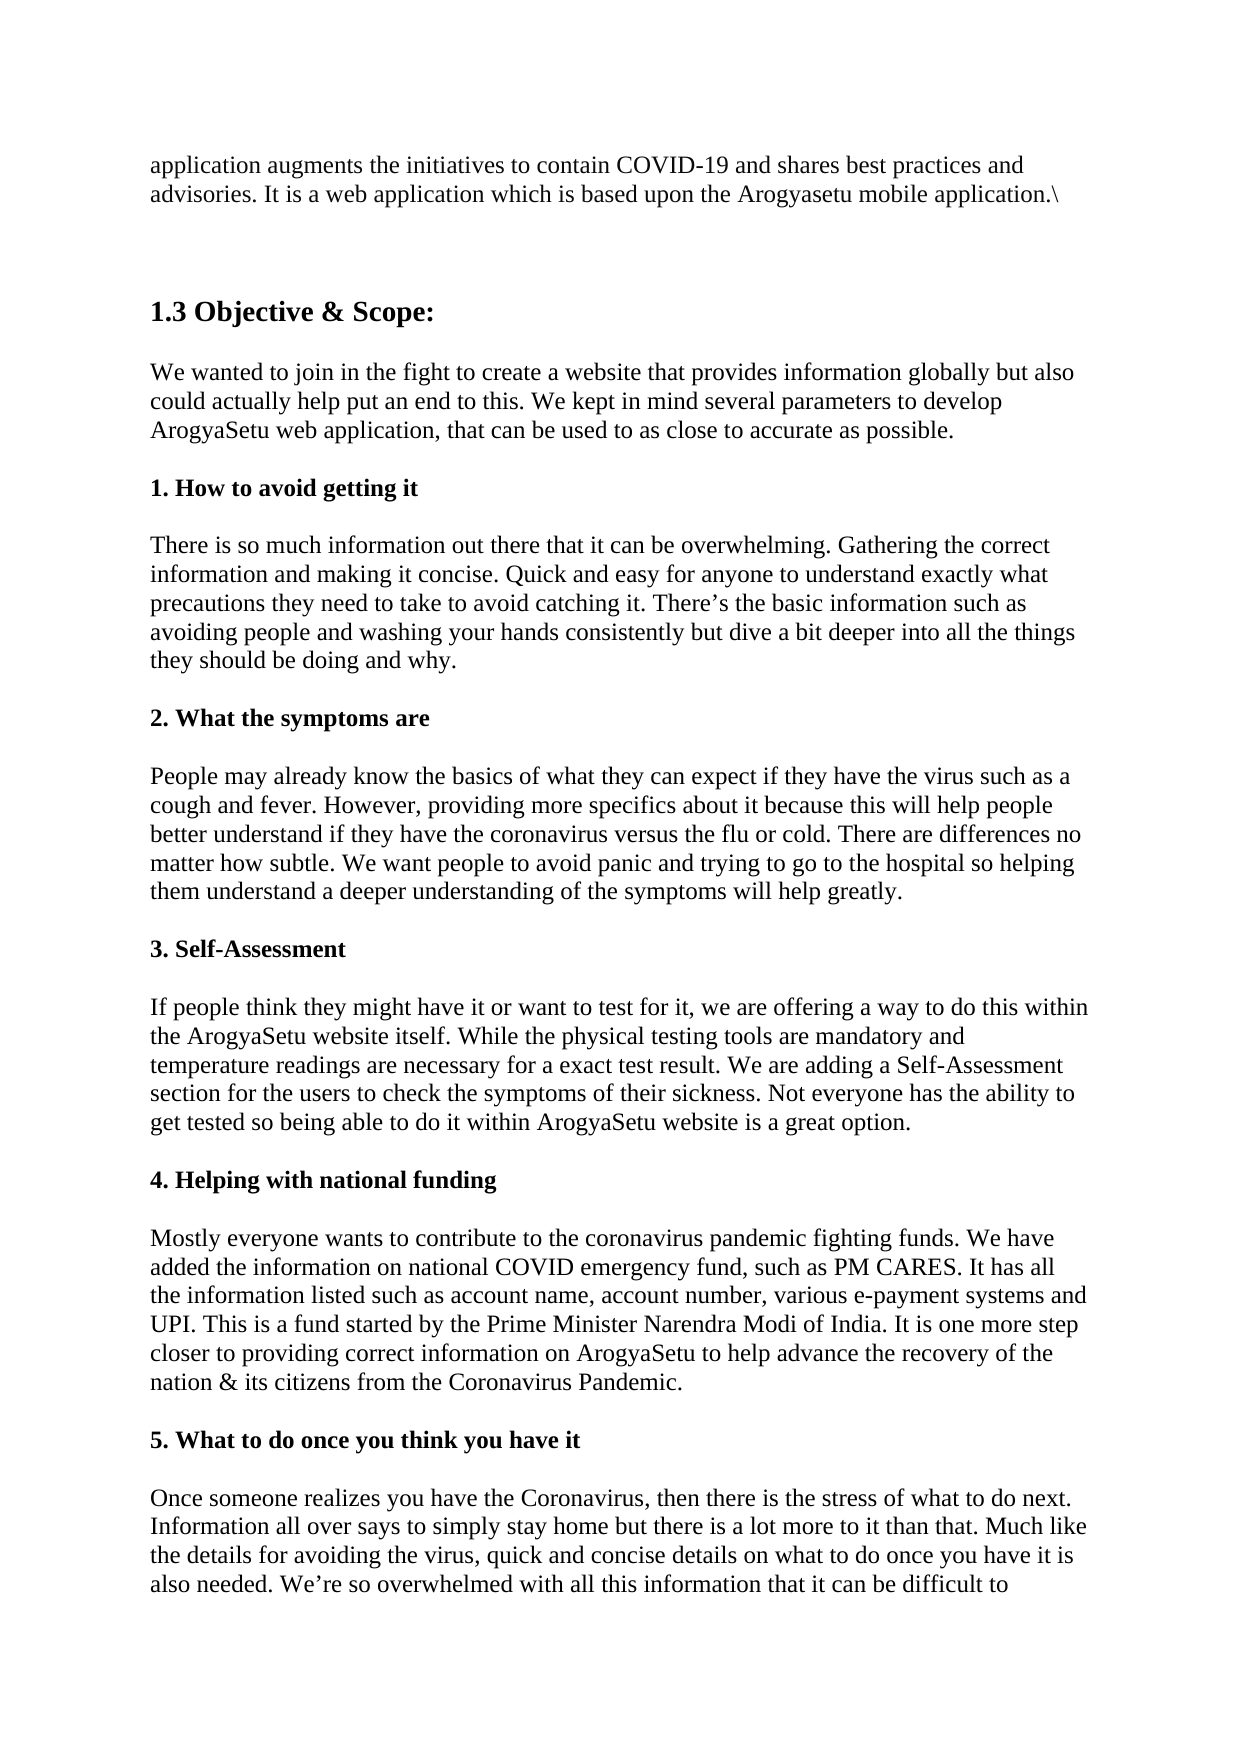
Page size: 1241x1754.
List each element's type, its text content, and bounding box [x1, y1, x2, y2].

text 2. What the symptoms are [150, 703, 1090, 732]
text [150, 1483, 1090, 1598]
text 5. What to do once you think you have it [150, 1425, 1090, 1453]
text Mostly everyone wants to contribute to the coronavirus pandemic fighting funds. We have added the information on national COVID emergency fund, such as PM CARES. It has all the information listed such as account name, account number, various e-payment systems and UPI. This is a fund started by the Prime Minister Narendra Modi of India. It is one more step closer to providing correct information on ArogyaSetu to help advance the recovery of the nation & its citizens from the Coronavirus Pandemic. [150, 1223, 1090, 1396]
text If people think they might have it or want to test for it, we are offering a way to do this within the ArogyaSetu website itself. While the physical testing tools are mandatory and temperature readings are necessary for a exact test result. We are adding a Self-Assessment section for the users to check the symptoms of their sickness. Not everyone has the ability to get tested so being able to do it within ArogyaSetu website is a great option. [150, 992, 1090, 1136]
text 1. How to avoid getting it [150, 473, 1090, 501]
text 4. Helping with national funding [150, 1165, 1090, 1194]
text 1.3 Objective & Scope: [150, 294, 1090, 328]
text We wanted to join in the fight to create a website that provides information globally but also could actually help put an end to this. We kept in mind several parameters to develop ArogyaSetu web application, that can be used to as close to accurate as possible. [150, 357, 1090, 443]
text 3. Self-Assessment [150, 934, 1090, 963]
text People may already know the basics of what they can expect if they have the virus such as a cough and fever. However, providing more specifics about it because this will help people better understand if they have the coronavirus versus the flu or cold. There are differences no matter how subtle. We want people to avoid panic and trying to go to the hospital so helping them understand a deeper understanding of the symptoms will help greatly. [150, 761, 1090, 905]
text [150, 150, 1090, 207]
text There is so much information out there that it can be overwhelming. Gathering the correct information and making it concise. Quick and easy for anyone to understand exactly what precautions they need to take to avoid catching it. There’s the basic information such as avoiding people and washing your hands consistently but dive a bit deeper into all the things they should be doing and why. [150, 531, 1090, 674]
